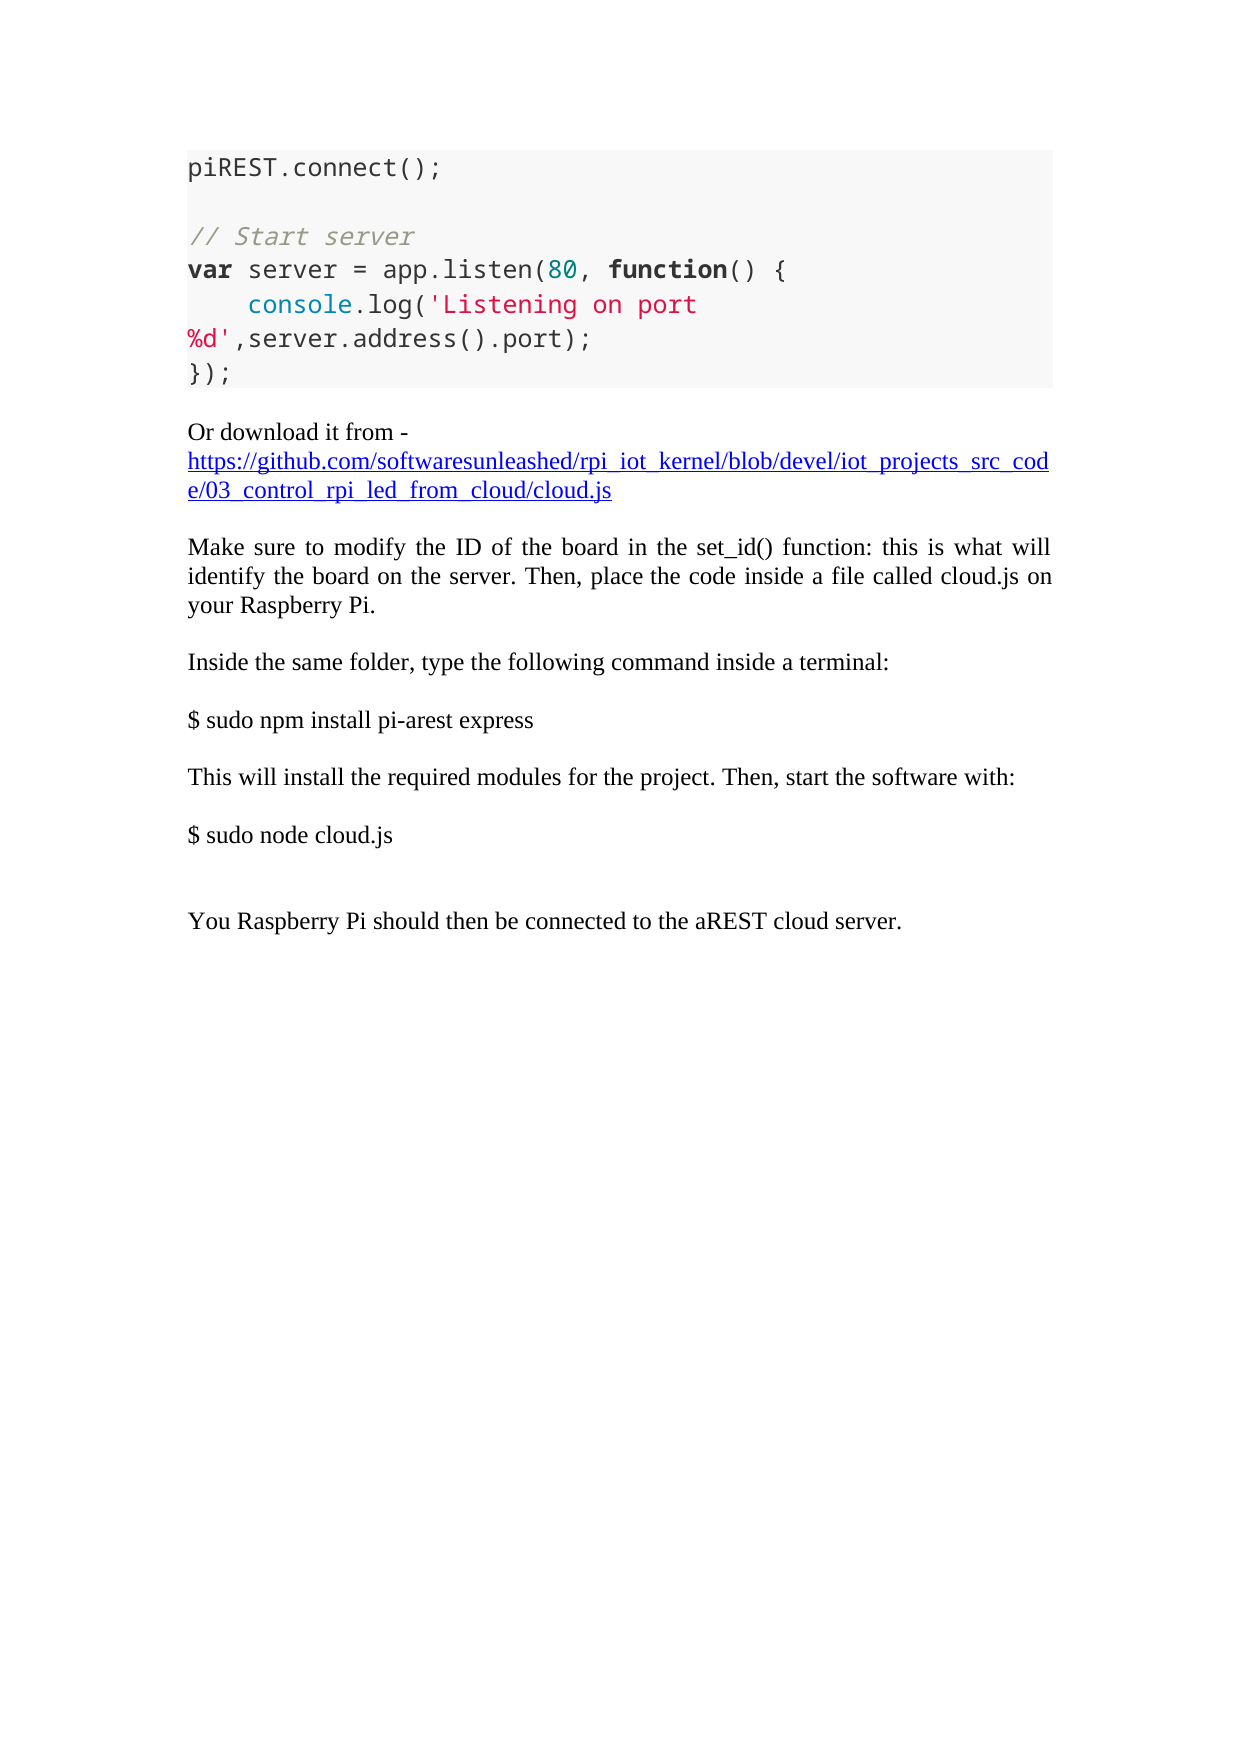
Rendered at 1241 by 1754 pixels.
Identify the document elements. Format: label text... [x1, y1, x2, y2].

text console.log('Listening on port %d',server.address().port); [187, 286, 1053, 354]
text This will install the required modules for the project. Then, start the software with: [187, 762, 1053, 791]
text Or download it from - https://github.com/softwaresunleashed/rpi_iot_kernel/blob/devel/iot_projects_src_code/03_control_rpi_led_from_cloud/cloud.js [187, 417, 1053, 503]
text $ sudo npm install pi-arest express [187, 705, 1053, 733]
text Inside the same folder, type the following command inside a terminal: [187, 647, 1053, 676]
text Make sure to modify the ID of the board in the set_id() function: this is what will identify the board on the server. Then, place the code inside a file called cloud.js on your Raspberry Pi. [187, 532, 1053, 618]
text // Start server [187, 218, 1053, 252]
text }); [187, 354, 1053, 388]
text You Raspberry Pi should then be connected to the aREST cloud server. [187, 906, 1053, 935]
text var server = app.listen(80, function() { [187, 252, 1053, 286]
text piREST.connect(); [187, 150, 1053, 184]
text $ sudo node cloud.js [187, 820, 1053, 848]
